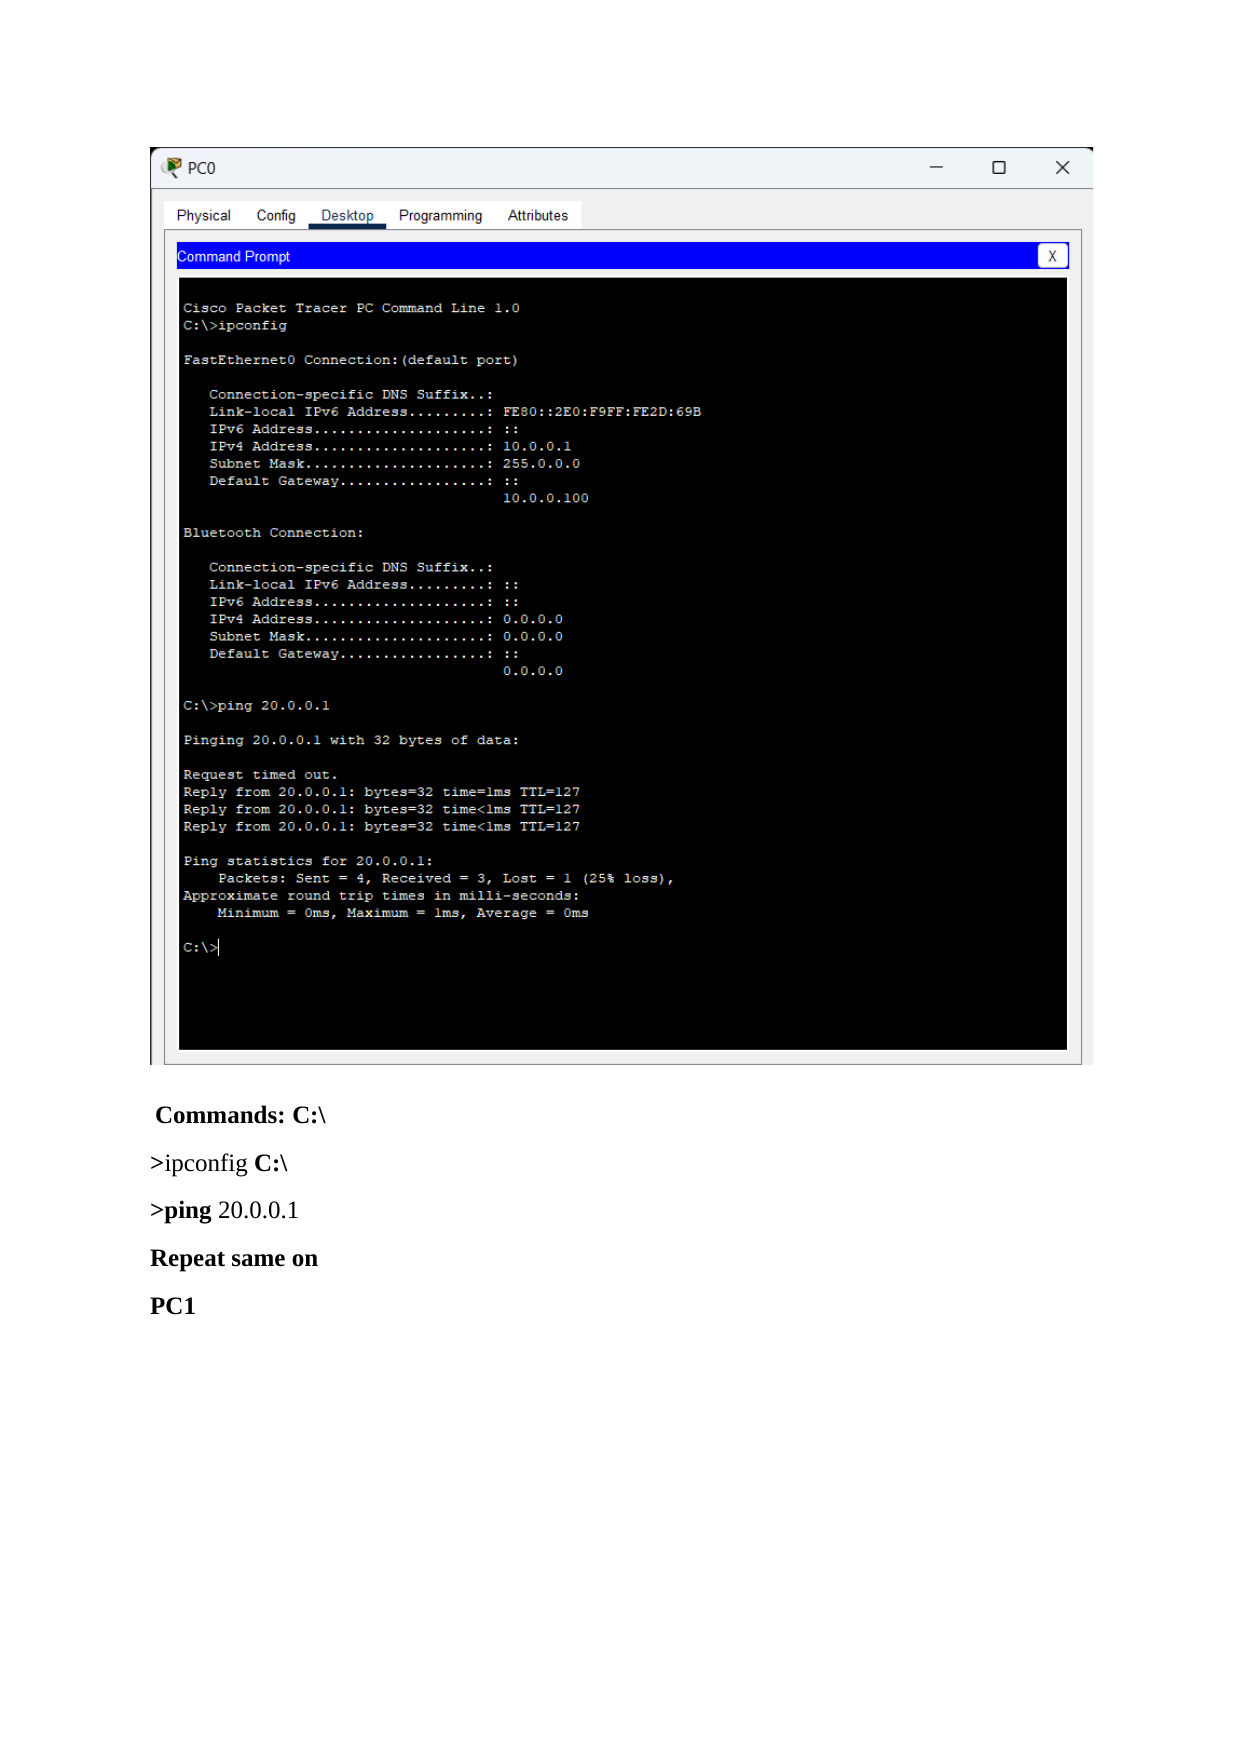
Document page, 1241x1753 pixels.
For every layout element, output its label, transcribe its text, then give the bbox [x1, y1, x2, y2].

picture [150, 147, 1094, 1065]
text Commands: C:\>ipconfig C:\>ping 20.0.0.1 Repeat same on PC1 [150, 1100, 344, 1319]
